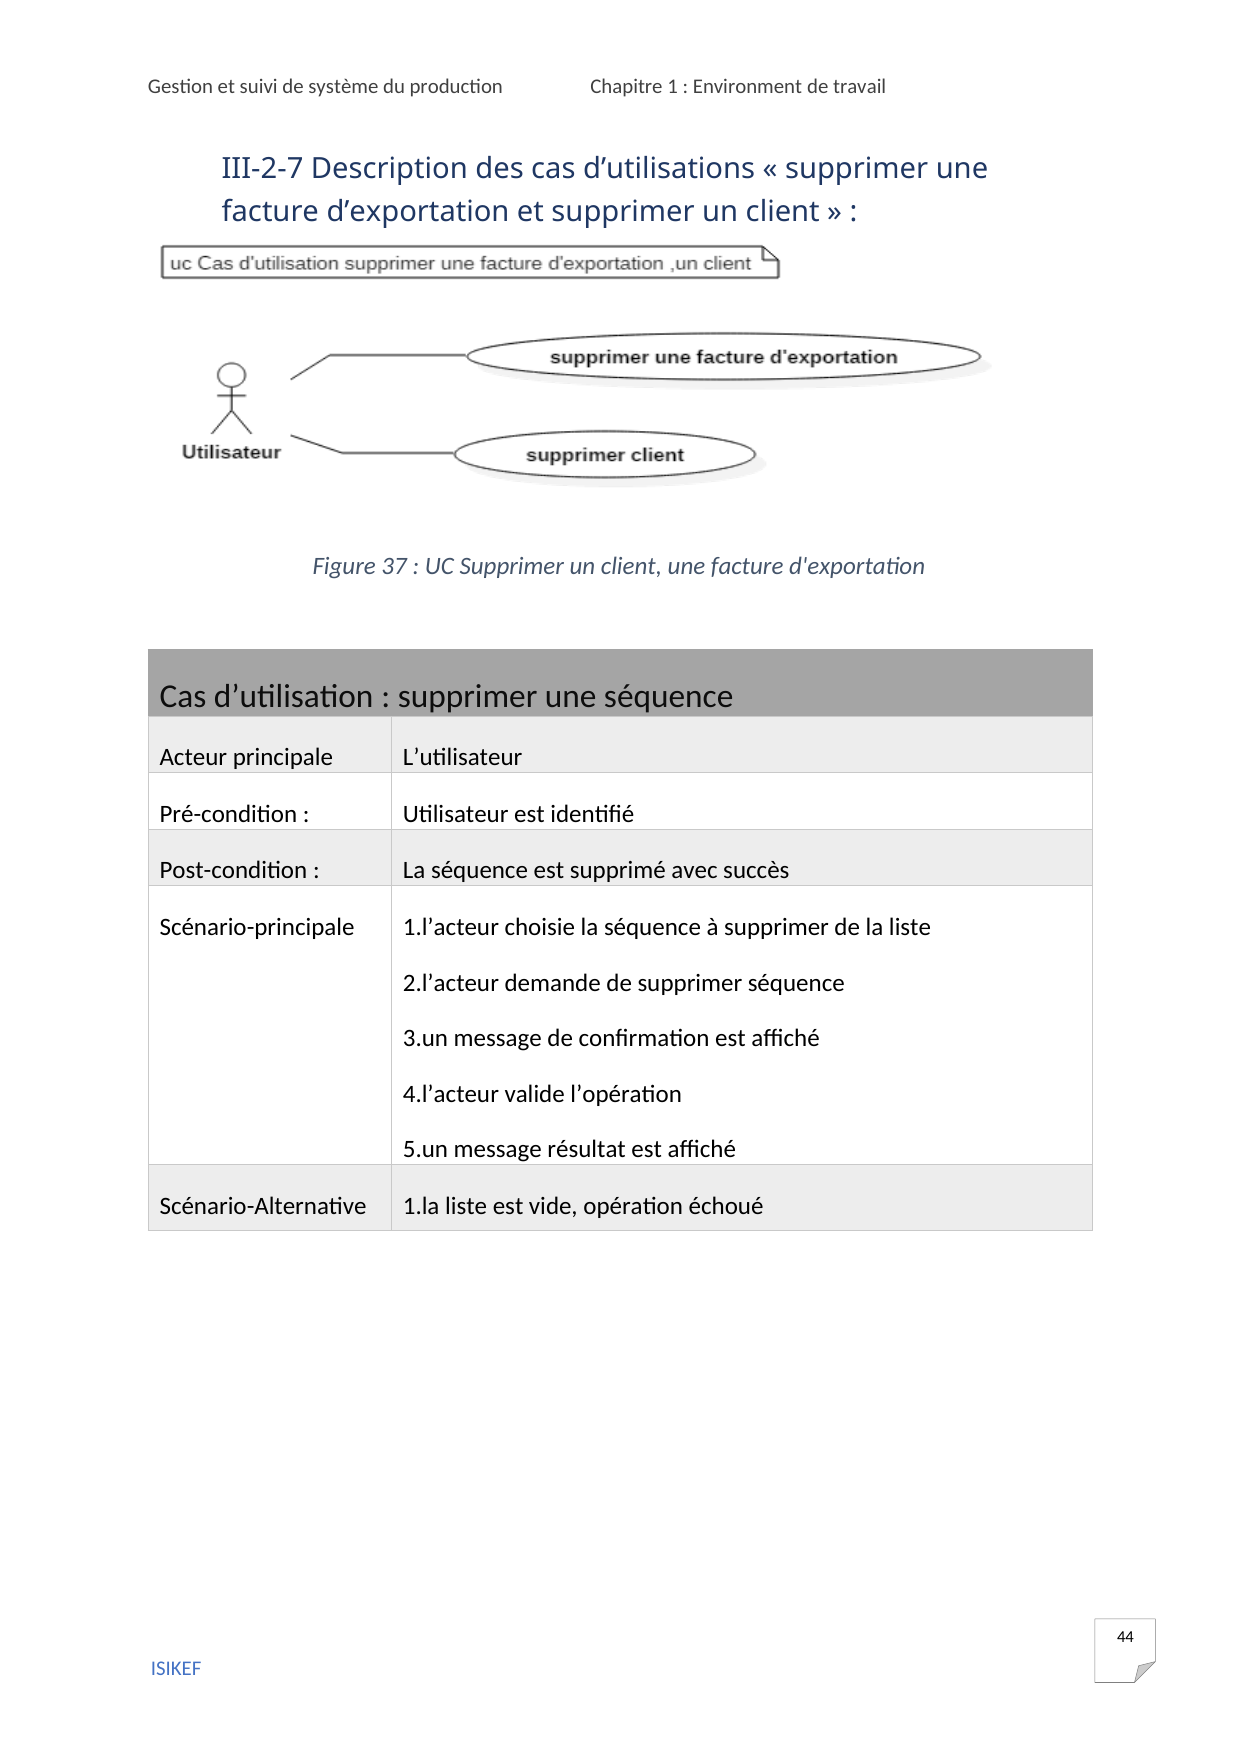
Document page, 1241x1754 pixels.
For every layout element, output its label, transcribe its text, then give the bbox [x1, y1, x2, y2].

table_header Cas d’utilisation : supprimer une séquence [149, 650, 1092, 716]
table_cell Pré-condition : [149, 773, 391, 829]
picture [147, 233, 1043, 532]
table_cell 1.l’acteur choisie la séquence à supprimer de la liste 2.l’acteur demande de supprimer séquence 3.un message de confirmation est affiché 4.l’acteur valide l’opération 5.un message résultat est affiché [392, 886, 1092, 1164]
table_cell La séquence est supprimé avec succès [392, 830, 1092, 885]
table_cell 1.la liste est vide, opération échoué [392, 1165, 1092, 1230]
table_cell Acteur principale [149, 717, 391, 772]
table_cell Scénario-principale [149, 886, 391, 1164]
subtitle III-2-7 Description des cas d’utilisations « supprimer une facture d’exportation et supprimer un client » : [221, 148, 1093, 230]
table_cell Utilisateur est identifié [392, 773, 1092, 829]
table_cell Scénario-Alternative [149, 1165, 391, 1230]
table_cell L’utilisateur [392, 717, 1092, 772]
table_cell Post-condition : [149, 830, 391, 885]
text Figure 37 : UC Supprimer un client, une facture d'exportation [148, 551, 1093, 581]
